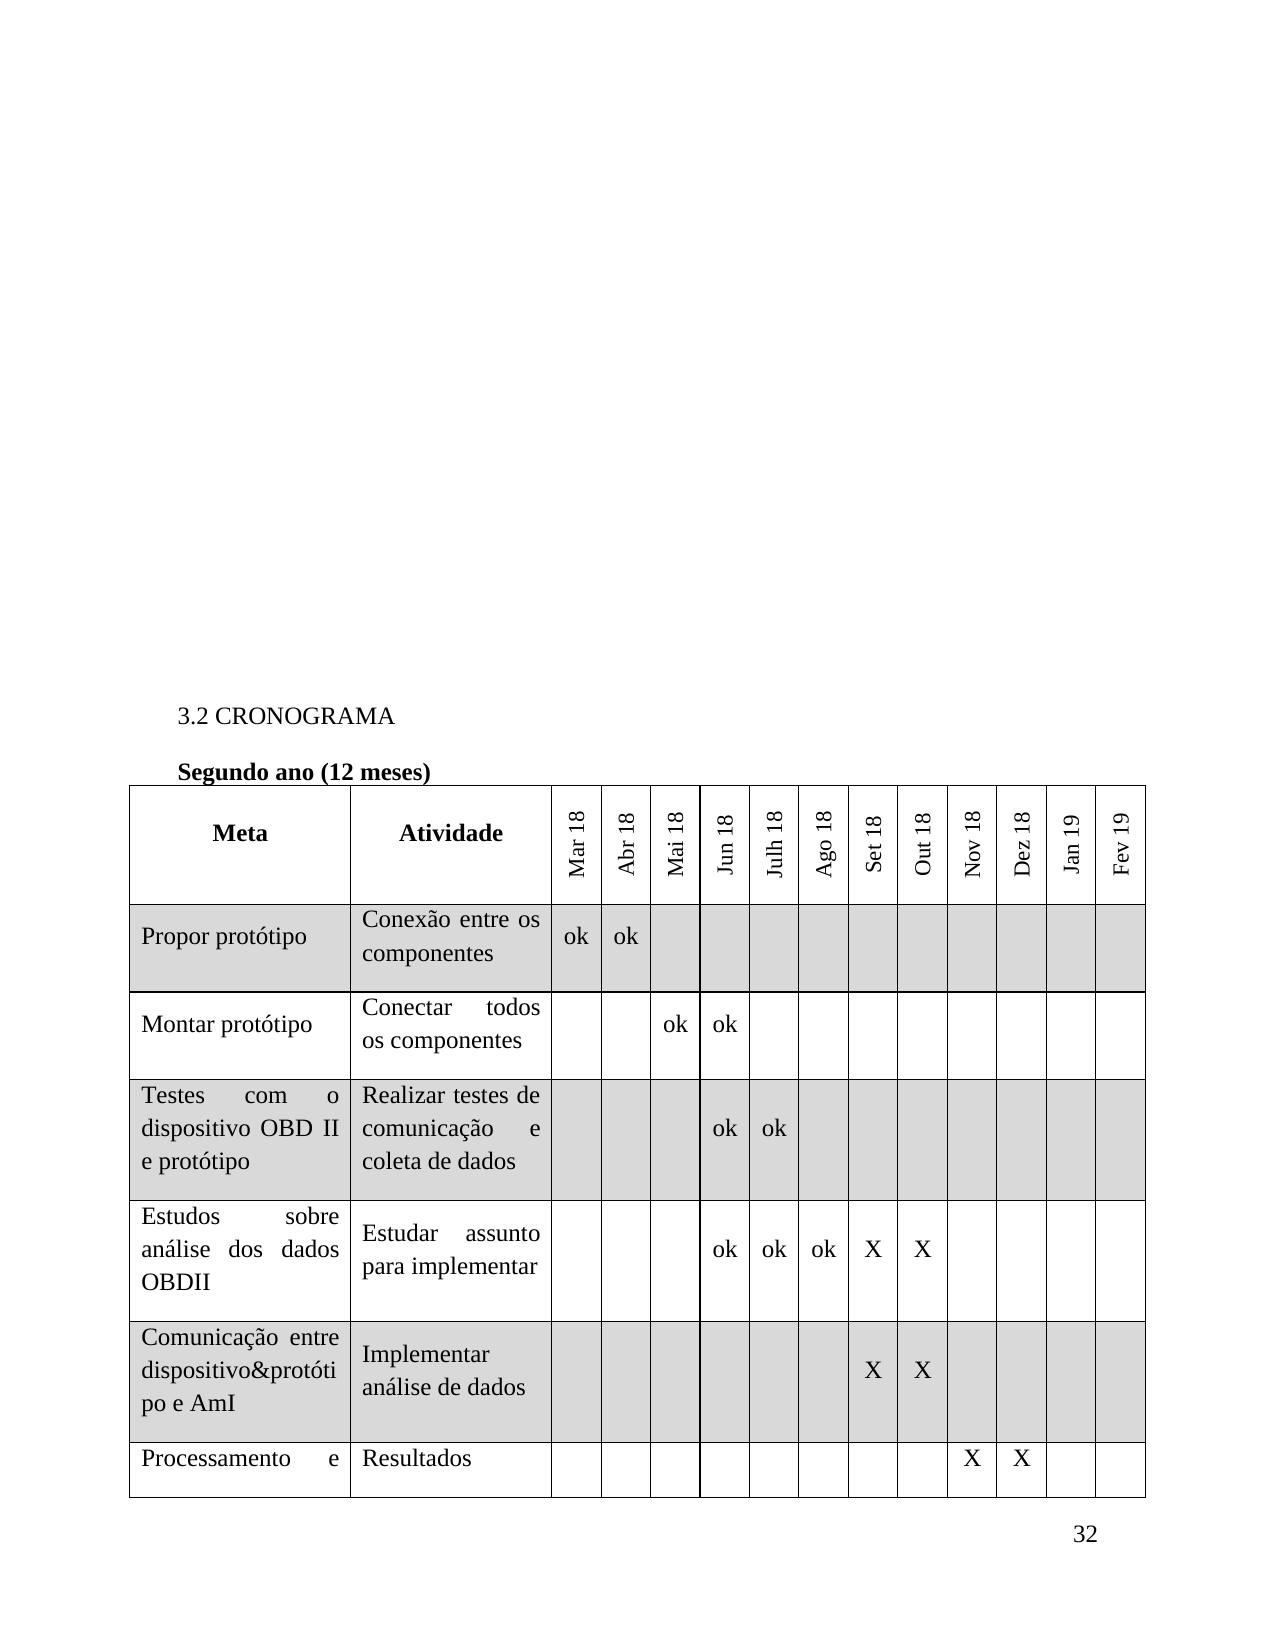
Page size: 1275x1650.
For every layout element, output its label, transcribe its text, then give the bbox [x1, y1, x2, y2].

table_cell Montar protótipo [130, 993, 350, 1079]
table_cell [849, 1080, 897, 1200]
table_cell [898, 1080, 947, 1200]
table_cell [1096, 1080, 1145, 1200]
table_cell [552, 1201, 601, 1321]
table_cell Comunicação entre dispositivo&protótipo e AmI [130, 1322, 350, 1442]
table_cell [651, 1080, 699, 1200]
table_cell [750, 1322, 798, 1442]
table_cell [602, 1201, 650, 1321]
table_header Julh 18 [750, 786, 798, 903]
table_cell [1047, 993, 1095, 1079]
table_cell [1047, 1322, 1095, 1442]
table_cell [602, 1443, 650, 1497]
table_cell [898, 905, 947, 991]
table_header Abr 18 [602, 786, 650, 903]
table_cell ok [651, 993, 699, 1079]
table_cell [1096, 1201, 1145, 1321]
table_cell [948, 1322, 996, 1442]
table_cell [997, 1201, 1046, 1321]
table_cell [1096, 993, 1145, 1079]
table_cell [997, 905, 1046, 991]
table_cell [1047, 905, 1095, 991]
table_cell [799, 1443, 848, 1497]
table_cell [799, 1322, 848, 1442]
table_cell [651, 1322, 699, 1442]
table_cell [552, 1322, 601, 1442]
table_cell ok [750, 1201, 798, 1321]
table_cell [750, 1443, 798, 1497]
table_cell [1096, 1322, 1145, 1442]
table_cell [552, 1443, 601, 1497]
table_cell [701, 905, 749, 991]
table_cell [651, 1201, 699, 1321]
table_cell [552, 993, 601, 1079]
table_header Mai 18 [651, 786, 699, 903]
table_cell [799, 905, 848, 991]
table_cell [898, 1443, 947, 1497]
table_cell [948, 1201, 996, 1321]
table_cell Estudar assunto para implementar [351, 1201, 551, 1321]
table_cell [130, 1443, 350, 1497]
table_cell Propor protótipo [130, 905, 350, 991]
table_cell [651, 905, 699, 991]
table_cell [750, 905, 798, 991]
table_cell [948, 905, 996, 991]
subtitle 3.2 CRONOGRAMA [177, 701, 1098, 730]
table_cell [1047, 1080, 1095, 1200]
table_cell [750, 993, 798, 1079]
table_cell [849, 993, 897, 1079]
table_cell [948, 993, 996, 1079]
table_header Atividade [351, 786, 551, 903]
table_header Dez 18 [997, 786, 1046, 903]
table_cell [602, 993, 650, 1079]
table_cell ok [799, 1201, 848, 1321]
table_cell Testes com o dispositivo OBD II e protótipo [130, 1080, 350, 1200]
table_cell [602, 1080, 650, 1200]
table_cell [701, 1322, 749, 1442]
table_cell [1096, 905, 1145, 991]
table_header Fev 19 [1096, 786, 1145, 903]
table_cell Implementar análise de dados [351, 1322, 551, 1442]
table_header Set 18 [849, 786, 897, 903]
table_cell ok [552, 905, 601, 991]
table_header Ago 18 [799, 786, 848, 903]
table_header Mar 18 [552, 786, 601, 903]
table_cell ok [701, 1201, 749, 1321]
table_cell [701, 1443, 749, 1497]
table_cell [1096, 1443, 1145, 1497]
table_cell [898, 993, 947, 1079]
table_cell X [948, 1443, 996, 1497]
table_cell Conectar todos os componentes [351, 993, 551, 1079]
table_cell Conexão entre os componentes [351, 905, 551, 991]
table_header Out 18 [898, 786, 947, 903]
table_cell X [898, 1322, 947, 1442]
table_cell X [898, 1201, 947, 1321]
table_cell Estudos sobre análise dos dados OBDII [130, 1201, 350, 1321]
table_header Meta [130, 786, 350, 903]
table_cell Resultados [351, 1443, 551, 1497]
table_cell [997, 993, 1046, 1079]
table_cell X [849, 1201, 897, 1321]
table_cell ok [602, 905, 650, 991]
table_cell [799, 1080, 848, 1200]
table_cell Realizar testes de comunicação e coleta de dados [351, 1080, 551, 1200]
table_cell [997, 1080, 1046, 1200]
table_cell [651, 1443, 699, 1497]
table_cell ok [701, 993, 749, 1079]
table_cell [1047, 1443, 1095, 1497]
table_cell [552, 1080, 601, 1200]
table_cell [948, 1080, 996, 1200]
table_cell X [849, 1322, 897, 1442]
table_cell [849, 905, 897, 991]
table_cell X [997, 1443, 1046, 1497]
table_cell ok [750, 1080, 798, 1200]
table_cell ok [701, 1080, 749, 1200]
table_cell [799, 993, 848, 1079]
text Segundo ano (12 meses) [177, 757, 1098, 785]
table_cell [1047, 1201, 1095, 1321]
table_header Nov 18 [948, 786, 996, 903]
table_cell [997, 1322, 1046, 1442]
table_cell [849, 1443, 897, 1497]
table_header Jun 18 [701, 786, 749, 903]
table_header Jan 19 [1047, 786, 1095, 903]
table_cell [602, 1322, 650, 1442]
